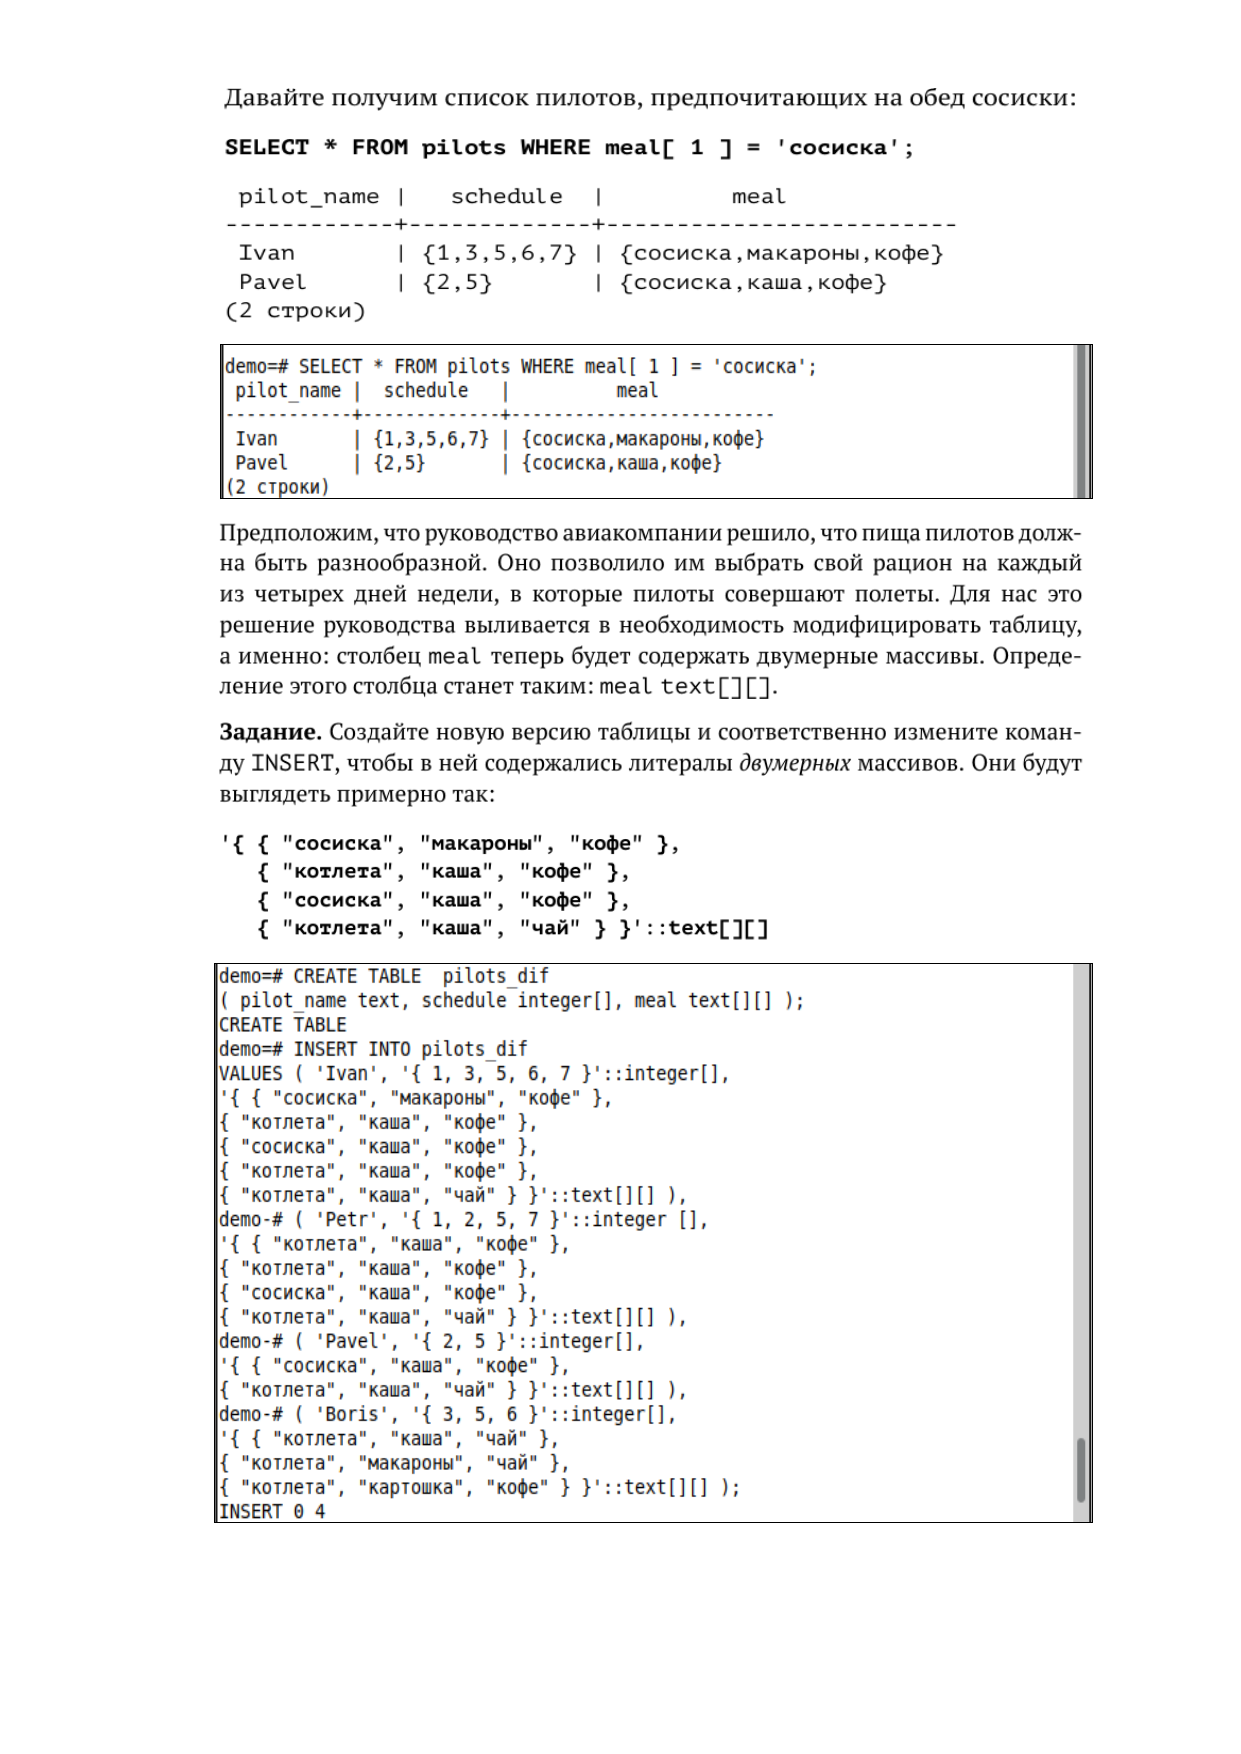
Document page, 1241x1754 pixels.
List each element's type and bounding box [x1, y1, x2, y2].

picture [216, 518, 1093, 944]
picture [215, 964, 1092, 1522]
picture [221, 345, 1092, 498]
picture [222, 88, 1093, 326]
